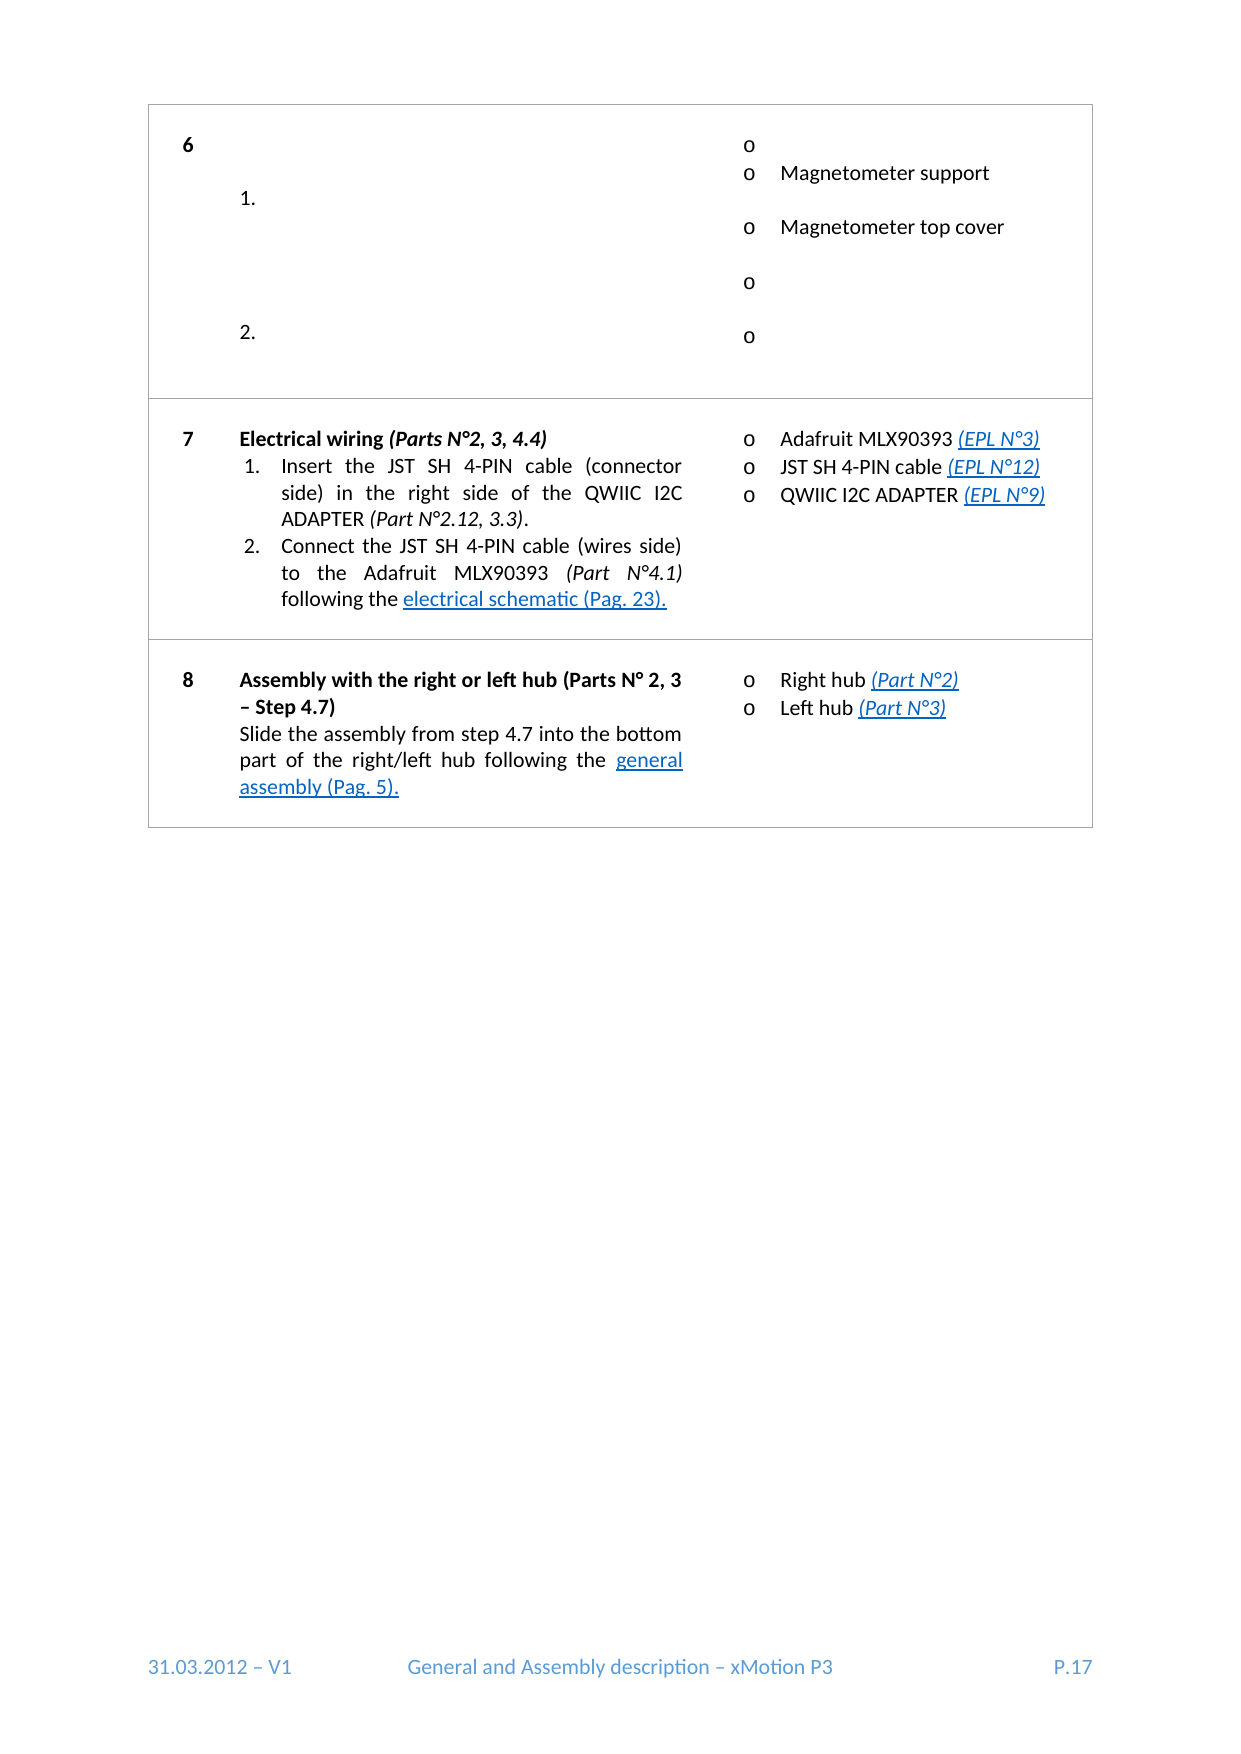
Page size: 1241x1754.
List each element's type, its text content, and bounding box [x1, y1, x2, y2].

table_cell Right hub (Part N°2) Left hub (Part N°3) [694, 640, 1092, 827]
table_cell Adafruit MLX90393 (EPL N°3) JST SH 4-PIN cable (EPL N°12) QWIIC I2C ADAPTER (EPL N°9) [694, 399, 1092, 639]
table_cell 8 [149, 640, 228, 827]
table_header 6 [149, 105, 228, 398]
table_cell Electrical wiring (Parts N°2, 3, 4.4) Insert the JST SH 4-PIN cable (connector side) in the right side of the QWIIC I2C ADAPTER (Part N°2.12, 3.3). Connect the JST SH 4-PIN cable (wires side) to the Adafruit MLX90393 (Part N°4.1) following the electrical schematic (Pag. 23). [228, 399, 694, 639]
table_cell 7 [149, 399, 228, 639]
table_header Adafruit MLX90393 (EPL N°3) Magnetometer support (PPL N°14) Magnetometer top cover (PPL N°13) Cylindrical head screw M2.5x6 (MPL N°9) Mobile unit assembly (Step 4.5) [694, 105, 1092, 398]
table_cell Assembly with the right or left hub (Parts N° 2, 3 – Step 4.7) Slide the assembly from step 4.7 into the bottom part of the right/left hub following the general assembly (Pag. 5). [228, 640, 694, 827]
table_header Fixed and mobile unit assembly (Parts N°4.1, 4.2, 4.3, 4.4 – Step 4.5) Fix the Adafruit MLX90393 (Part N°4.4) between the magnetometer support (Part N°4.3) and the magnetometer top cover (Part N°4.1) using (2x) cylindrical head screws M2.5x6 (Part N°4.2). Slide the mobile unit (Step 4.5) into the magnetometer support (Part N°4.3). [228, 105, 694, 398]
